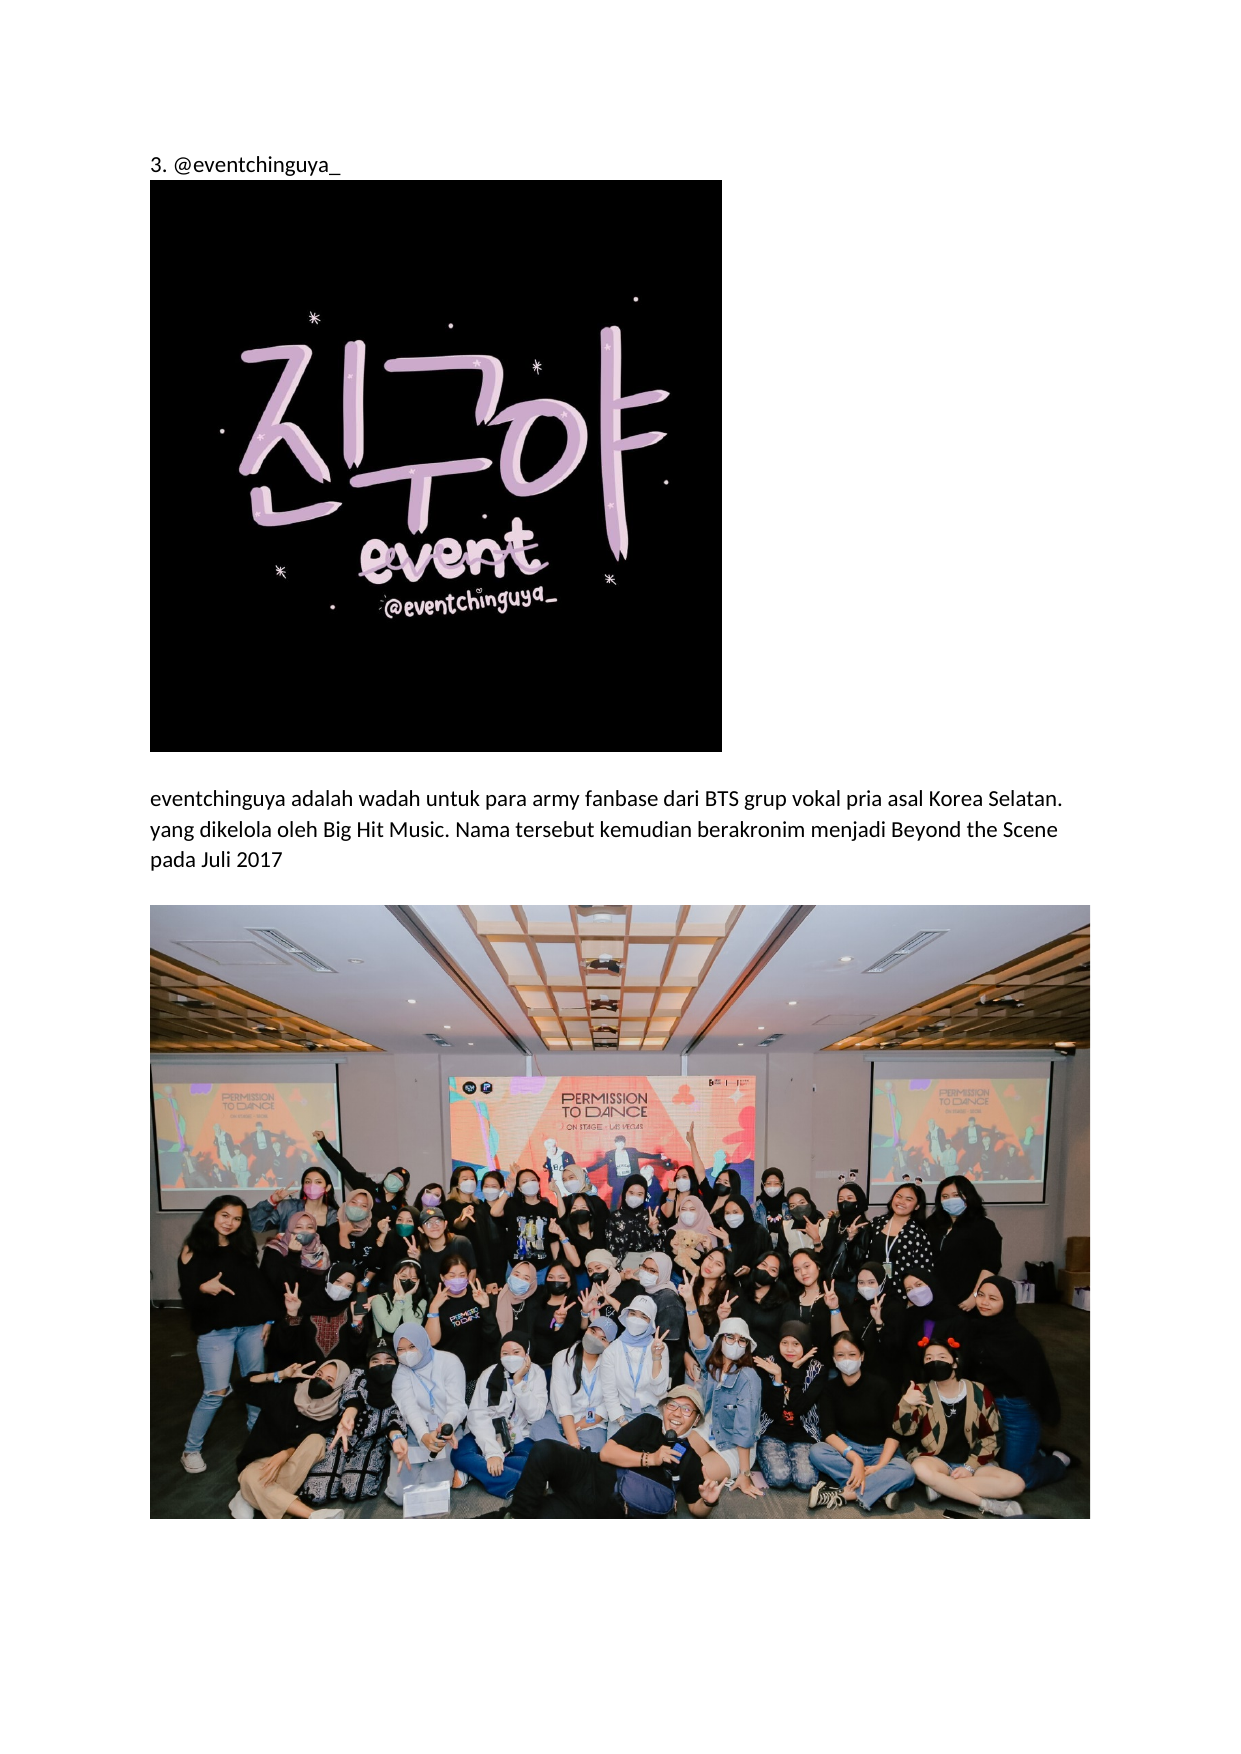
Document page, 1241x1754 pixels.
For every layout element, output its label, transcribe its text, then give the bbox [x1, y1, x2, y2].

picture [150, 180, 722, 752]
picture [150, 905, 1091, 1519]
